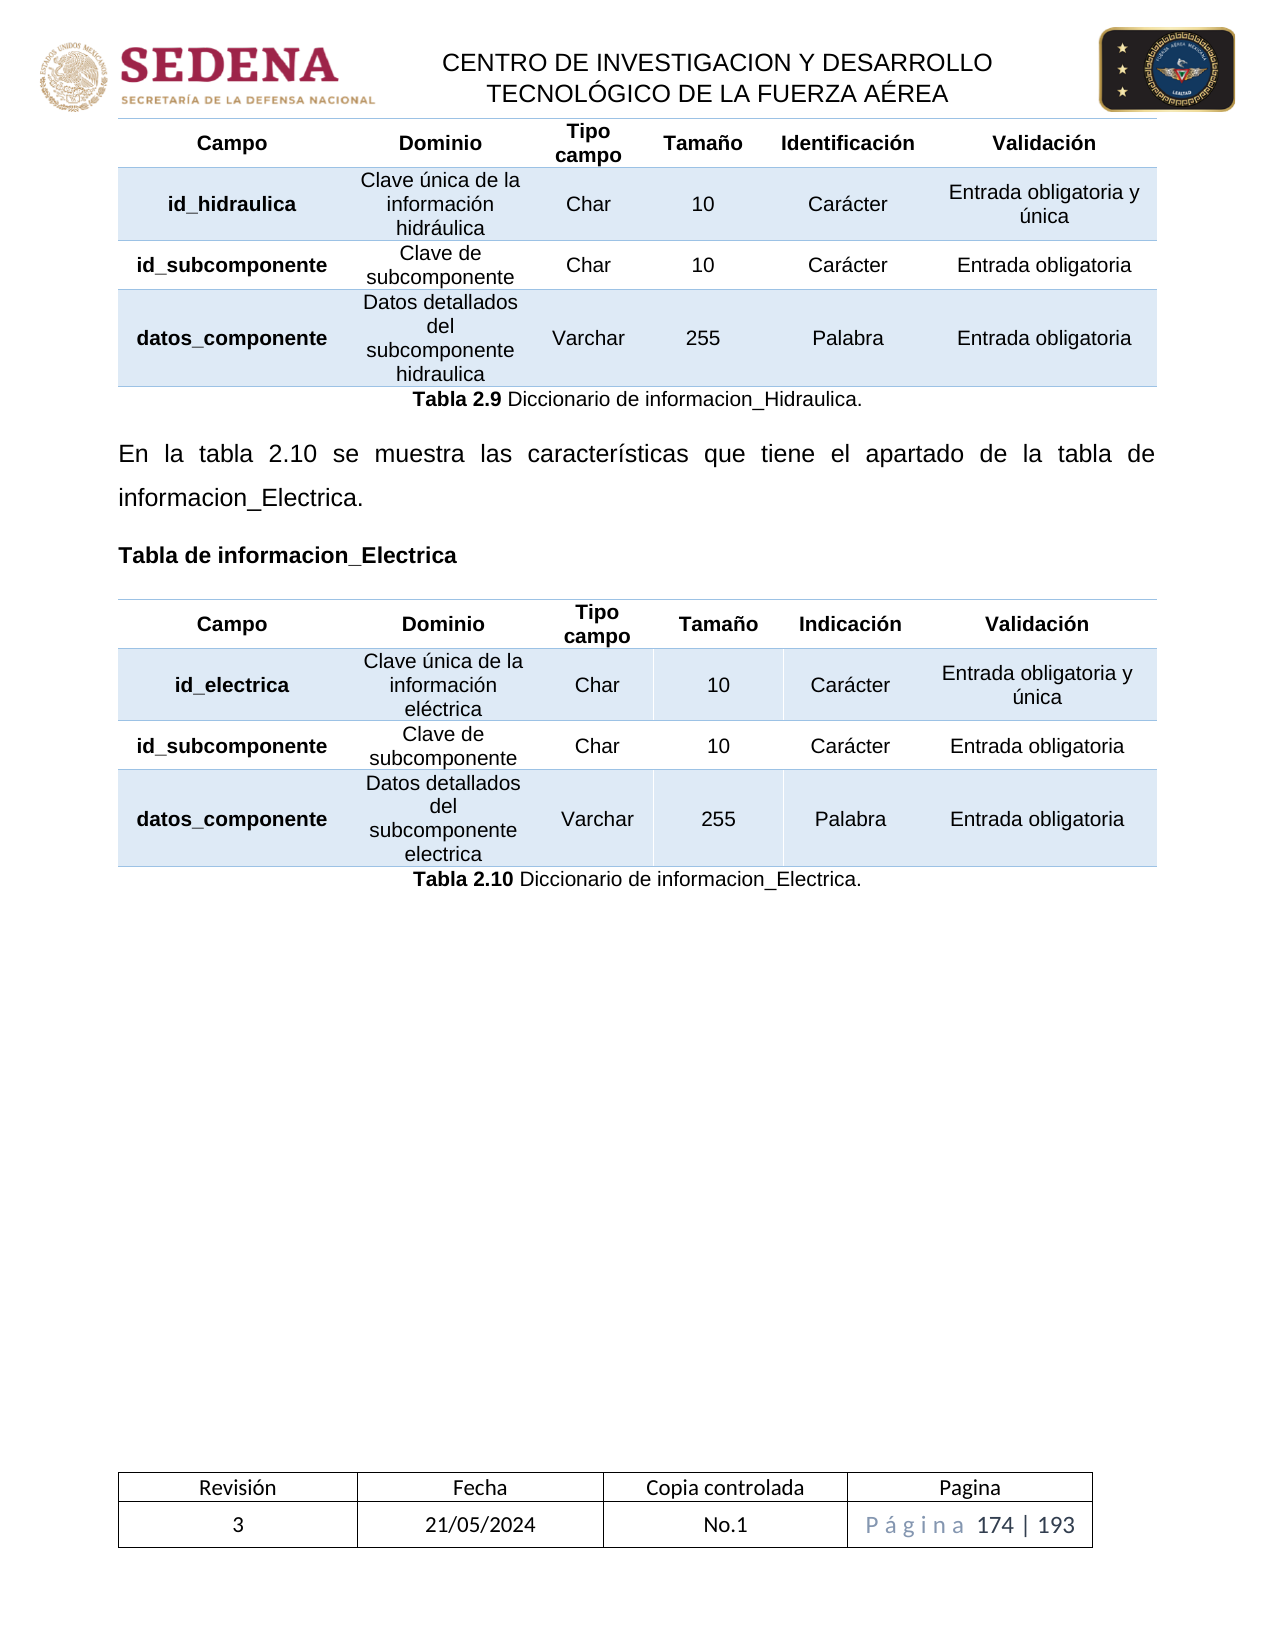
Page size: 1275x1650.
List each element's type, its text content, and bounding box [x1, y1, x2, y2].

table_cell Varchar [541, 770, 653, 866]
table_cell Carácter [764, 168, 931, 240]
table_cell id_subcomponente [118, 721, 346, 769]
table_header Campo [118, 600, 346, 647]
table_header Validación [917, 600, 1157, 647]
table_cell Clave única de la información eléctrica [346, 649, 541, 720]
table_cell Entrada obligatoria [917, 770, 1157, 866]
table_header Tipo campo [541, 600, 653, 647]
text Tabla 2.10 Diccionario de informacion_Electrica. [118, 867, 1157, 891]
table_cell Carácter [784, 649, 917, 720]
table_cell Clave de subcomponente [346, 241, 535, 289]
table_cell datos_componente [118, 770, 346, 866]
table_cell id_subcomponente [118, 241, 346, 289]
table_cell Char [535, 168, 642, 240]
table_header Validación [931, 119, 1157, 167]
table_header Identificación [764, 119, 931, 167]
text Tabla de informacion_Electrica [118, 542, 1157, 569]
table_cell Palabra [784, 770, 917, 866]
table_cell Entrada obligatoria [917, 721, 1157, 769]
table_cell 255 [642, 290, 764, 386]
text En la tabla 2.10 se muestra las características que tiene el apartado de la tabla de informacion_Electrica. [118, 439, 1157, 511]
table_header Tamaño [654, 600, 783, 647]
table_header Campo [118, 119, 346, 167]
table_header Dominio [346, 119, 535, 167]
table_cell 10 [654, 721, 783, 769]
table_cell Char [535, 241, 642, 289]
table_cell Datos detallados del subcomponente electrica [346, 770, 541, 866]
table_cell Entrada obligatoria y única [917, 649, 1157, 720]
table_cell Entrada obligatoria y única [931, 168, 1157, 240]
text Tabla 2.9 Diccionario de informacion_Hidraulica. [118, 387, 1157, 411]
table_cell Varchar [535, 290, 642, 386]
table_cell id_hidraulica [118, 168, 346, 240]
table_header Tipo campo [535, 119, 642, 167]
table_cell Carácter [784, 721, 917, 769]
table_cell datos_componente [118, 290, 346, 386]
picture [39, 27, 1236, 112]
table_cell Entrada obligatoria [931, 290, 1157, 386]
table_cell Clave de subcomponente [346, 721, 541, 769]
table_header Indicación [784, 600, 917, 647]
table_cell 10 [642, 241, 764, 289]
table_cell id_electrica [118, 649, 346, 720]
table_cell Datos detallados del subcomponente hidraulica [346, 290, 535, 386]
table_cell Char [541, 649, 653, 720]
table_cell Clave única de la información hidráulica [346, 168, 535, 240]
table_cell Carácter [764, 241, 931, 289]
table_cell Palabra [764, 290, 931, 386]
table_header Tamaño [642, 119, 764, 167]
table_cell 255 [654, 770, 783, 866]
table_header Dominio [346, 600, 541, 647]
table_cell 10 [654, 649, 783, 720]
table_cell Entrada obligatoria [931, 242, 1157, 288]
table_cell 10 [642, 168, 764, 240]
table_cell Char [541, 721, 653, 769]
